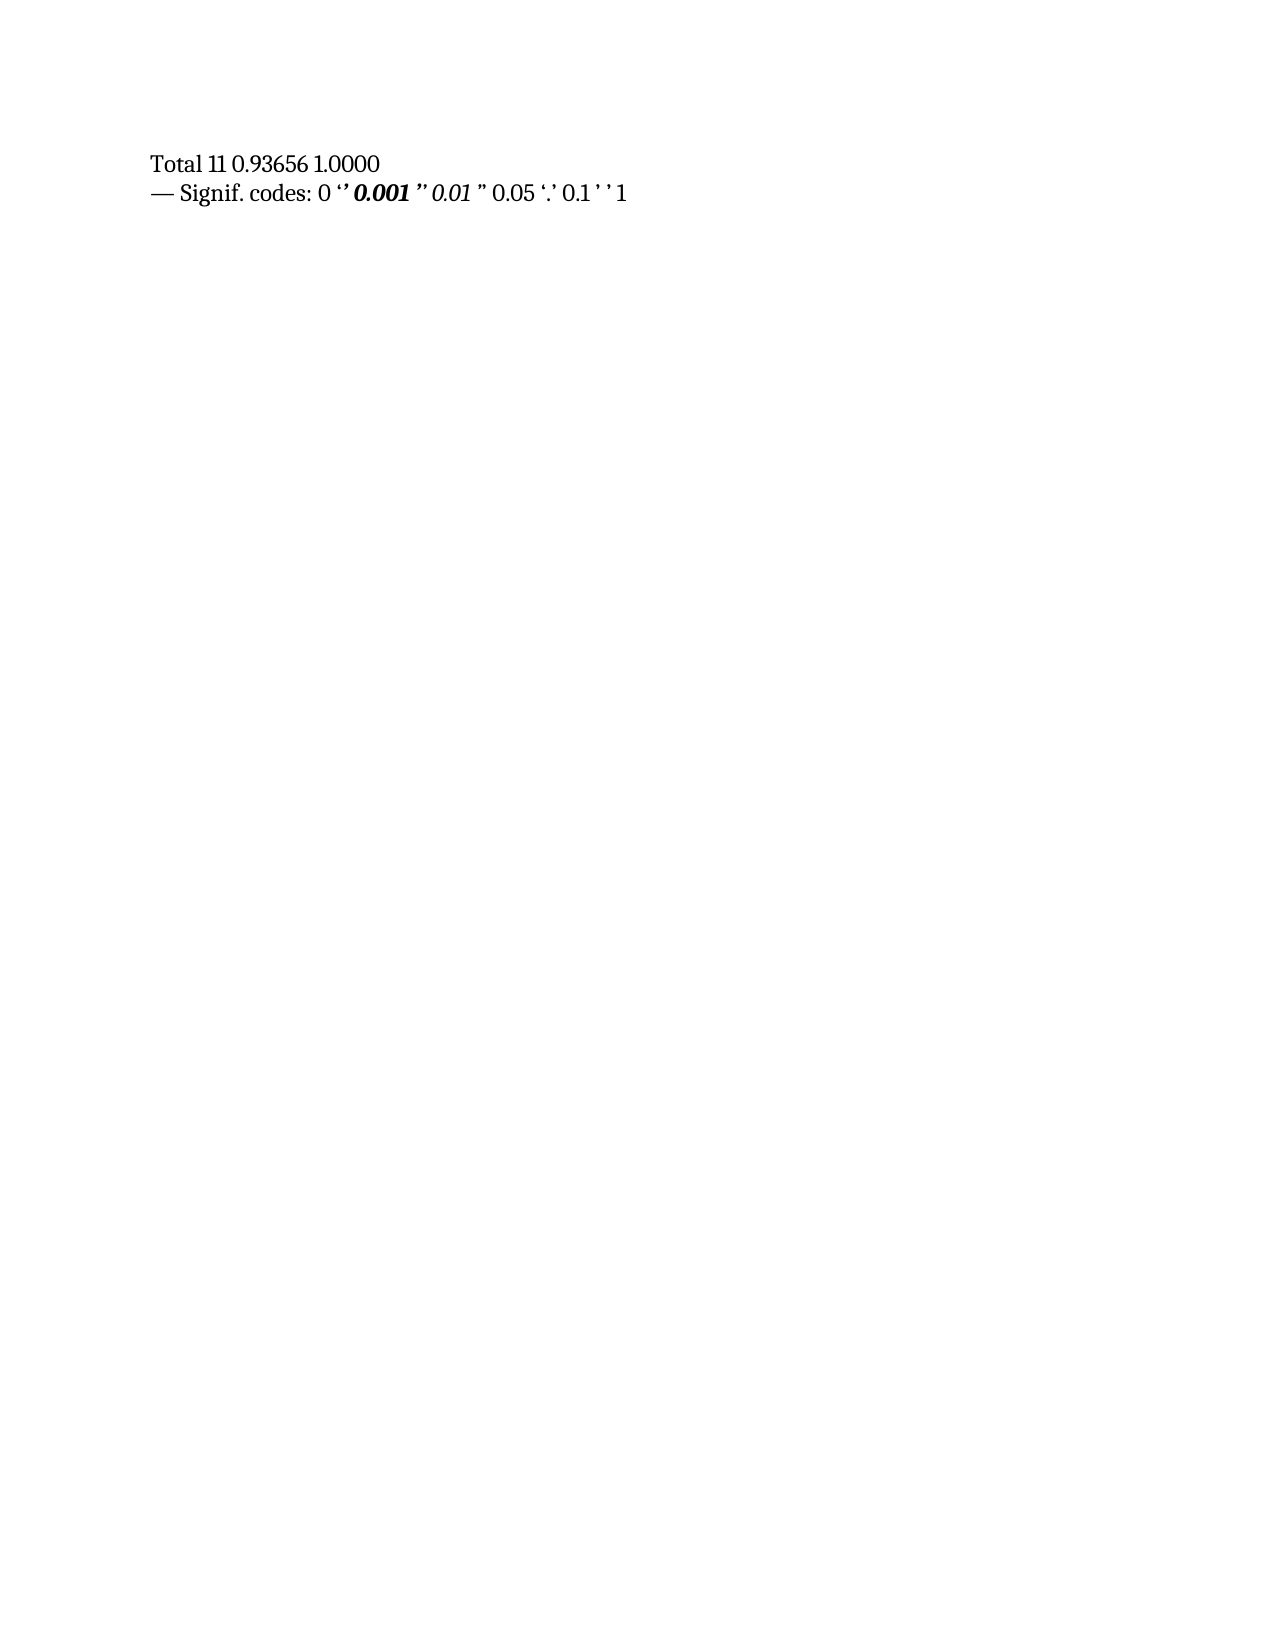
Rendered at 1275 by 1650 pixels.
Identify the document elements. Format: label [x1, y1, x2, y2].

text [150, 150, 1125, 207]
